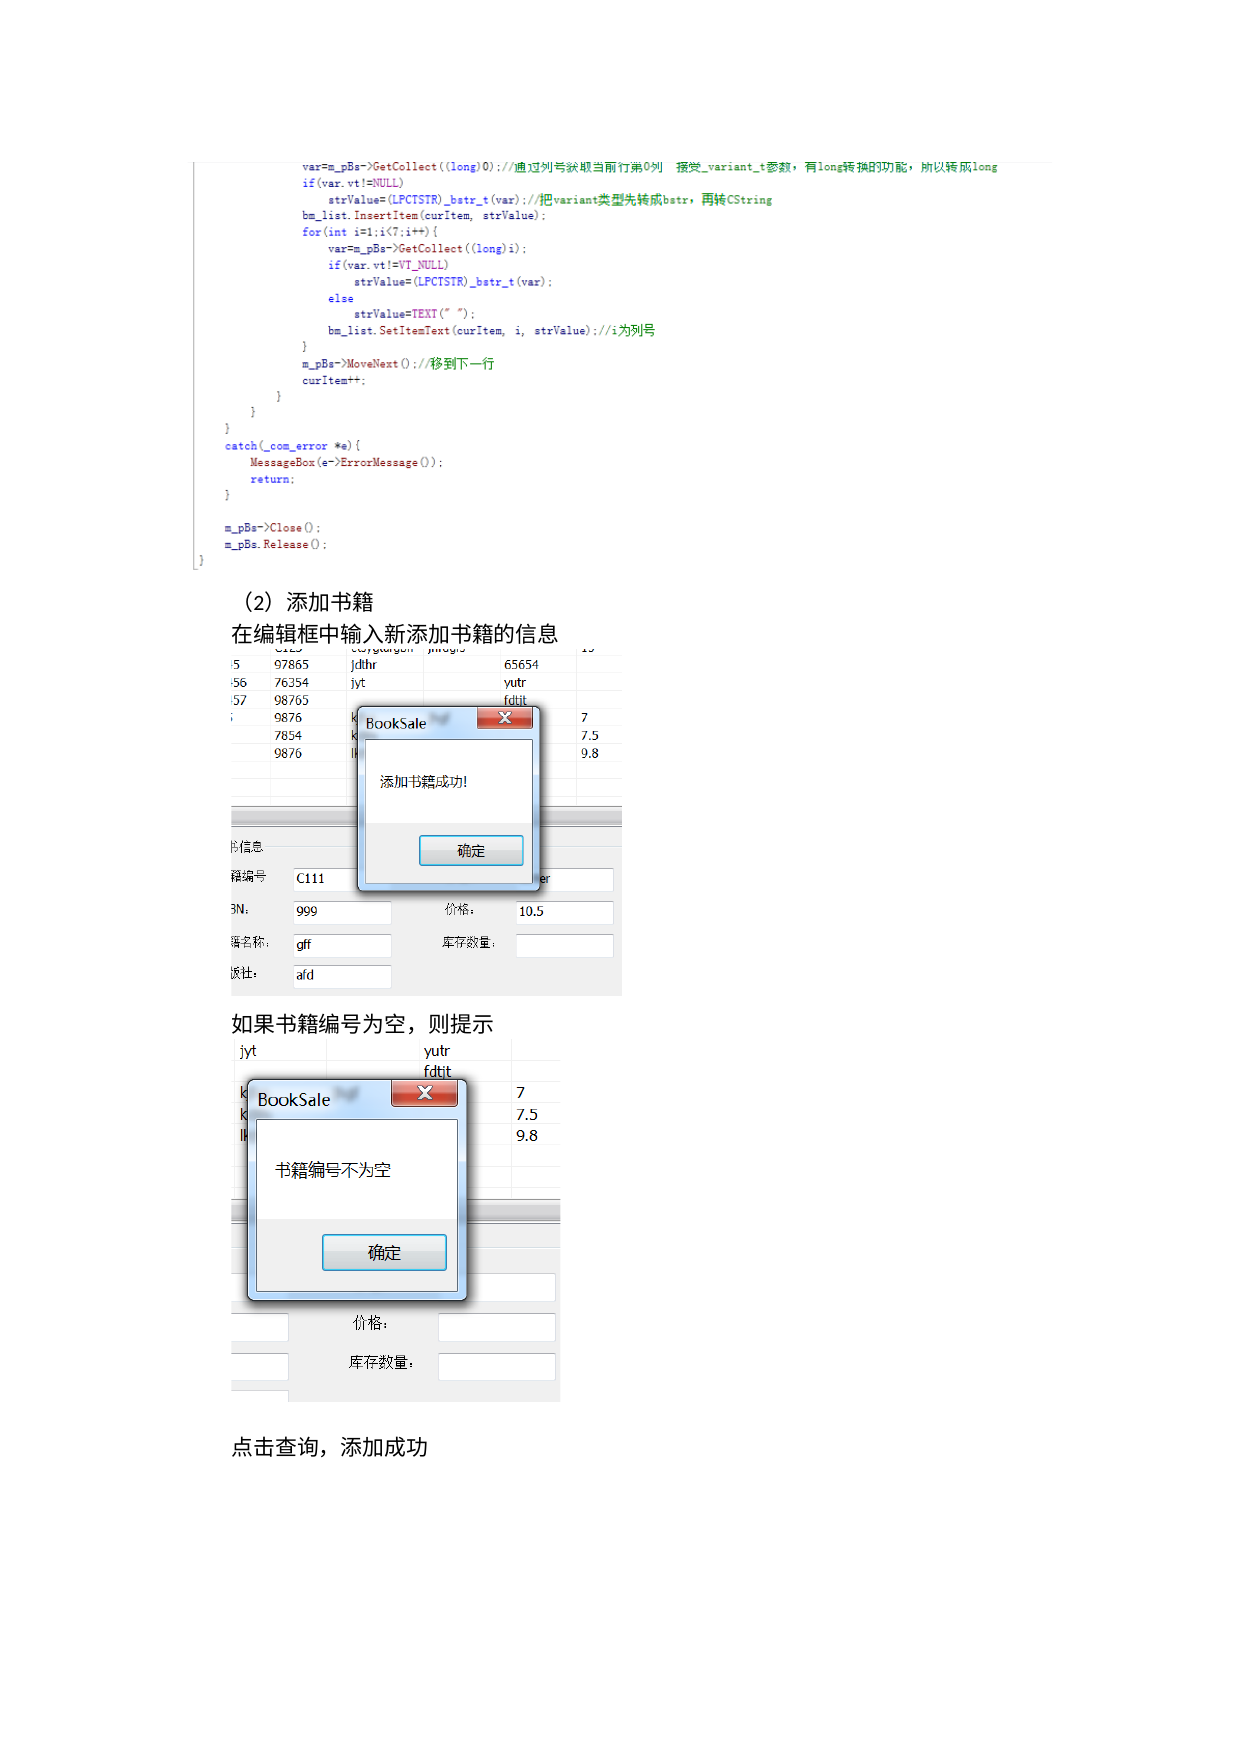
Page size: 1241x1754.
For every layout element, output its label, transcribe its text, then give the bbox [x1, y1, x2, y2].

picture [187, 162, 1053, 574]
text 点击查询，添加成功 [231, 1429, 1053, 1462]
list 添加书籍 [231, 584, 1053, 617]
text 在编辑框中输入新添加书籍的信息 [231, 617, 1053, 649]
picture [231, 1039, 561, 1402]
text 如果书籍编号为空，则提示 [231, 1007, 1053, 1039]
picture [231, 649, 622, 996]
